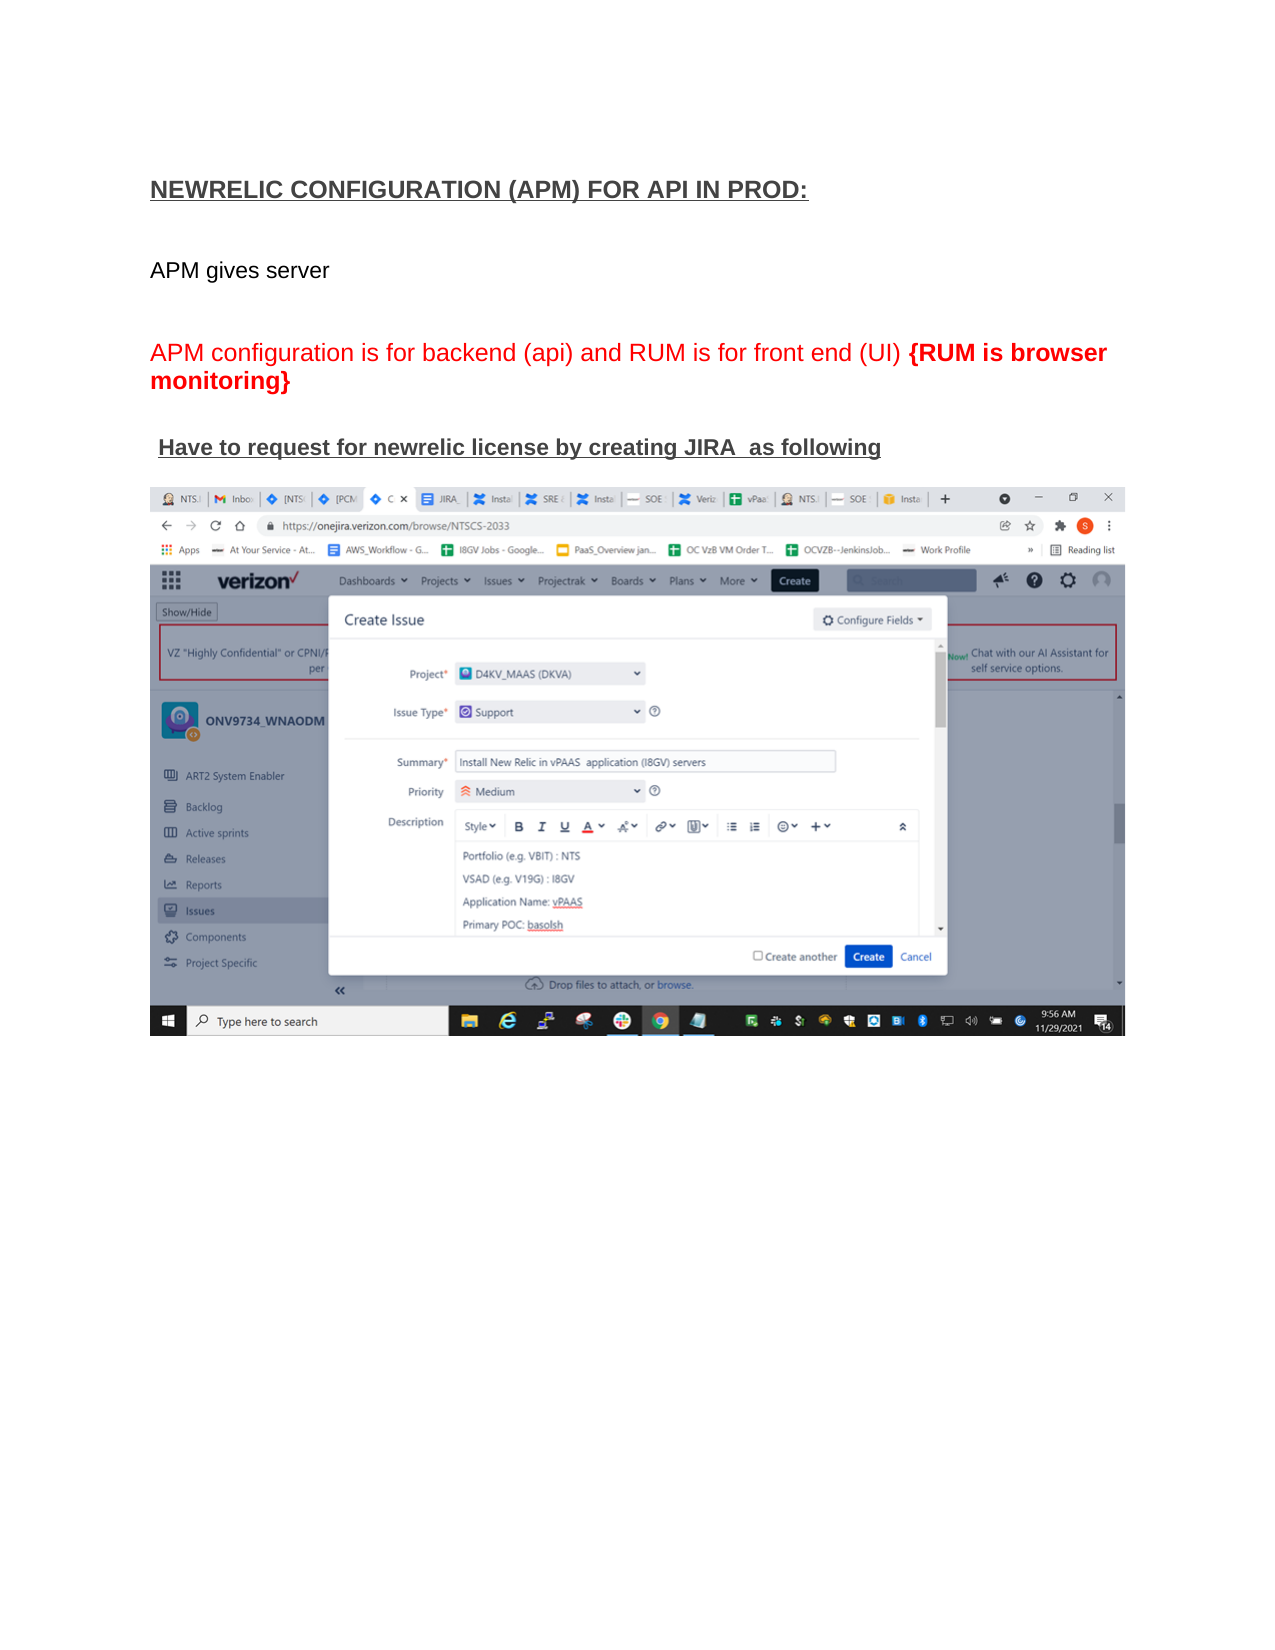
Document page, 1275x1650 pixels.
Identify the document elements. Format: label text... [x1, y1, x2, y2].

text APM gives server [150, 257, 1125, 284]
text APM configuration is for backend (api) and RUM is for front end (UI) {RUM is browser monitoring} [150, 338, 1125, 395]
picture [150, 487, 1125, 1036]
text Have to request for newrelic license by creating JIRA as following [150, 428, 1125, 462]
text NEWRELIC CONFIGURATION (APM) FOR API IN PROD: [150, 175, 1125, 204]
